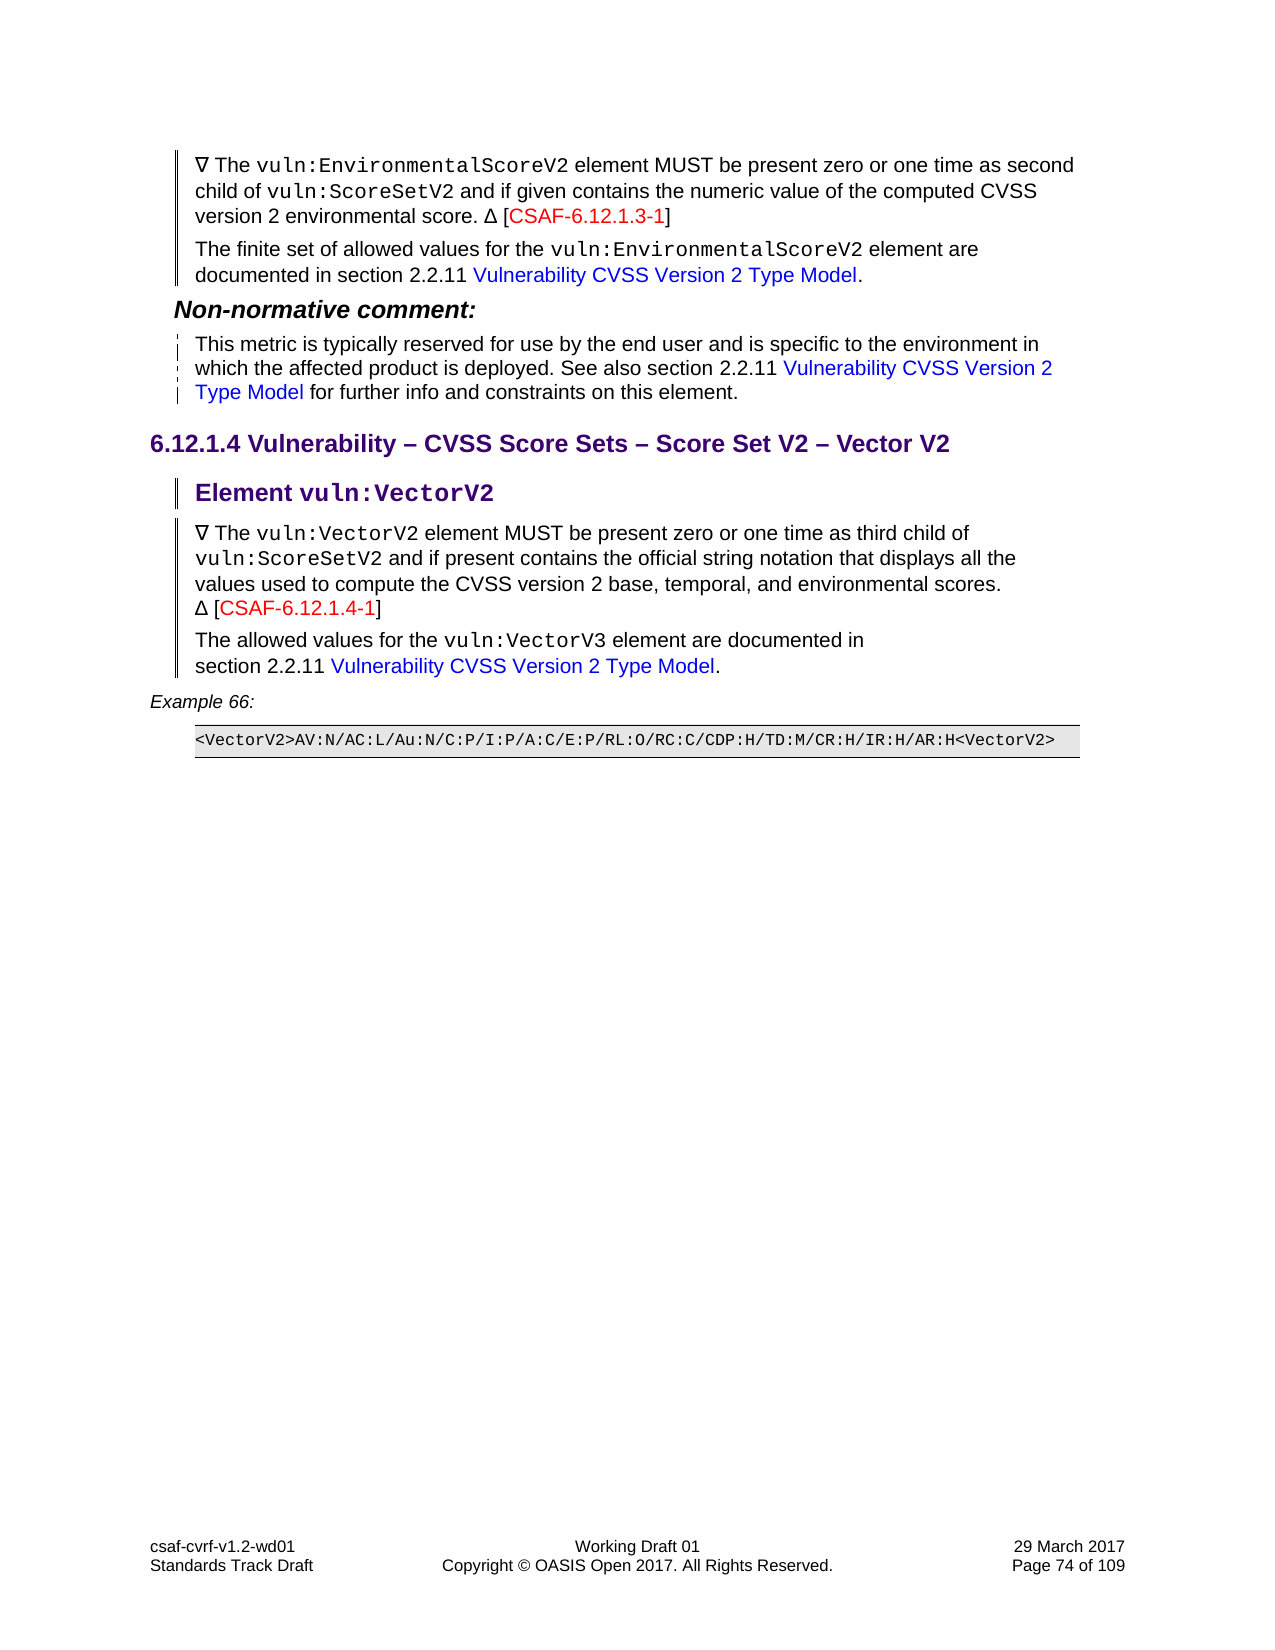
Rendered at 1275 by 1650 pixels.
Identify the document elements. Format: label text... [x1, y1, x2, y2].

text This metric is typically reserved for use by the end user and is specific to the environment in which the affected product is deployed. See also section 2.2.11 Vulnerability CVSS Version 2 Type Model for further info and constraints on this element. [177, 332, 1080, 404]
subtitle Vulnerability – CVSS Score Sets – Score Set V2 – Vector V2 [150, 429, 1125, 457]
text ∇ The vuln:EnvironmentalScoreV2 element MUST be present zero or one time as second child of vuln:ScoreSetV2 and if given contains the numeric value of the computed CVSS version 2 environmental score. ∆ [CSAF-6.12.1.3-1] [178, 150, 1080, 228]
text The allowed values for the vuln:VectorV3 element are documented in section 2.2.11 Vulnerability CVSS Version 2 Type Model. [178, 628, 1080, 678]
text <VectorV2>AV:N/AC:L/Au:N/C:P/I:P/A:C/E:P/RL:O/RC:C/CDP:H/TD:M/CR:H/IR:H/AR:H<VectorV2> [195, 726, 1080, 757]
subtitle Element vuln:VectorV2 [178, 478, 1125, 509]
text ∇ The vuln:VectorV2 element MUST be present zero or one time as third child of vuln:ScoreSetV2 and if present contains the official string notation that displays all the values used to compute the CVSS version 2 base, temporal, and environmental scores. ∆ [CSAF-6.12.1.4-1] [178, 518, 1080, 620]
text The finite set of allowed values for the vuln:EnvironmentalScoreV2 element are documented in section 2.2.11 Vulnerability CVSS Version 2 Type Model. [178, 237, 1080, 286]
subtitle Non-normative comment: [174, 295, 1125, 323]
